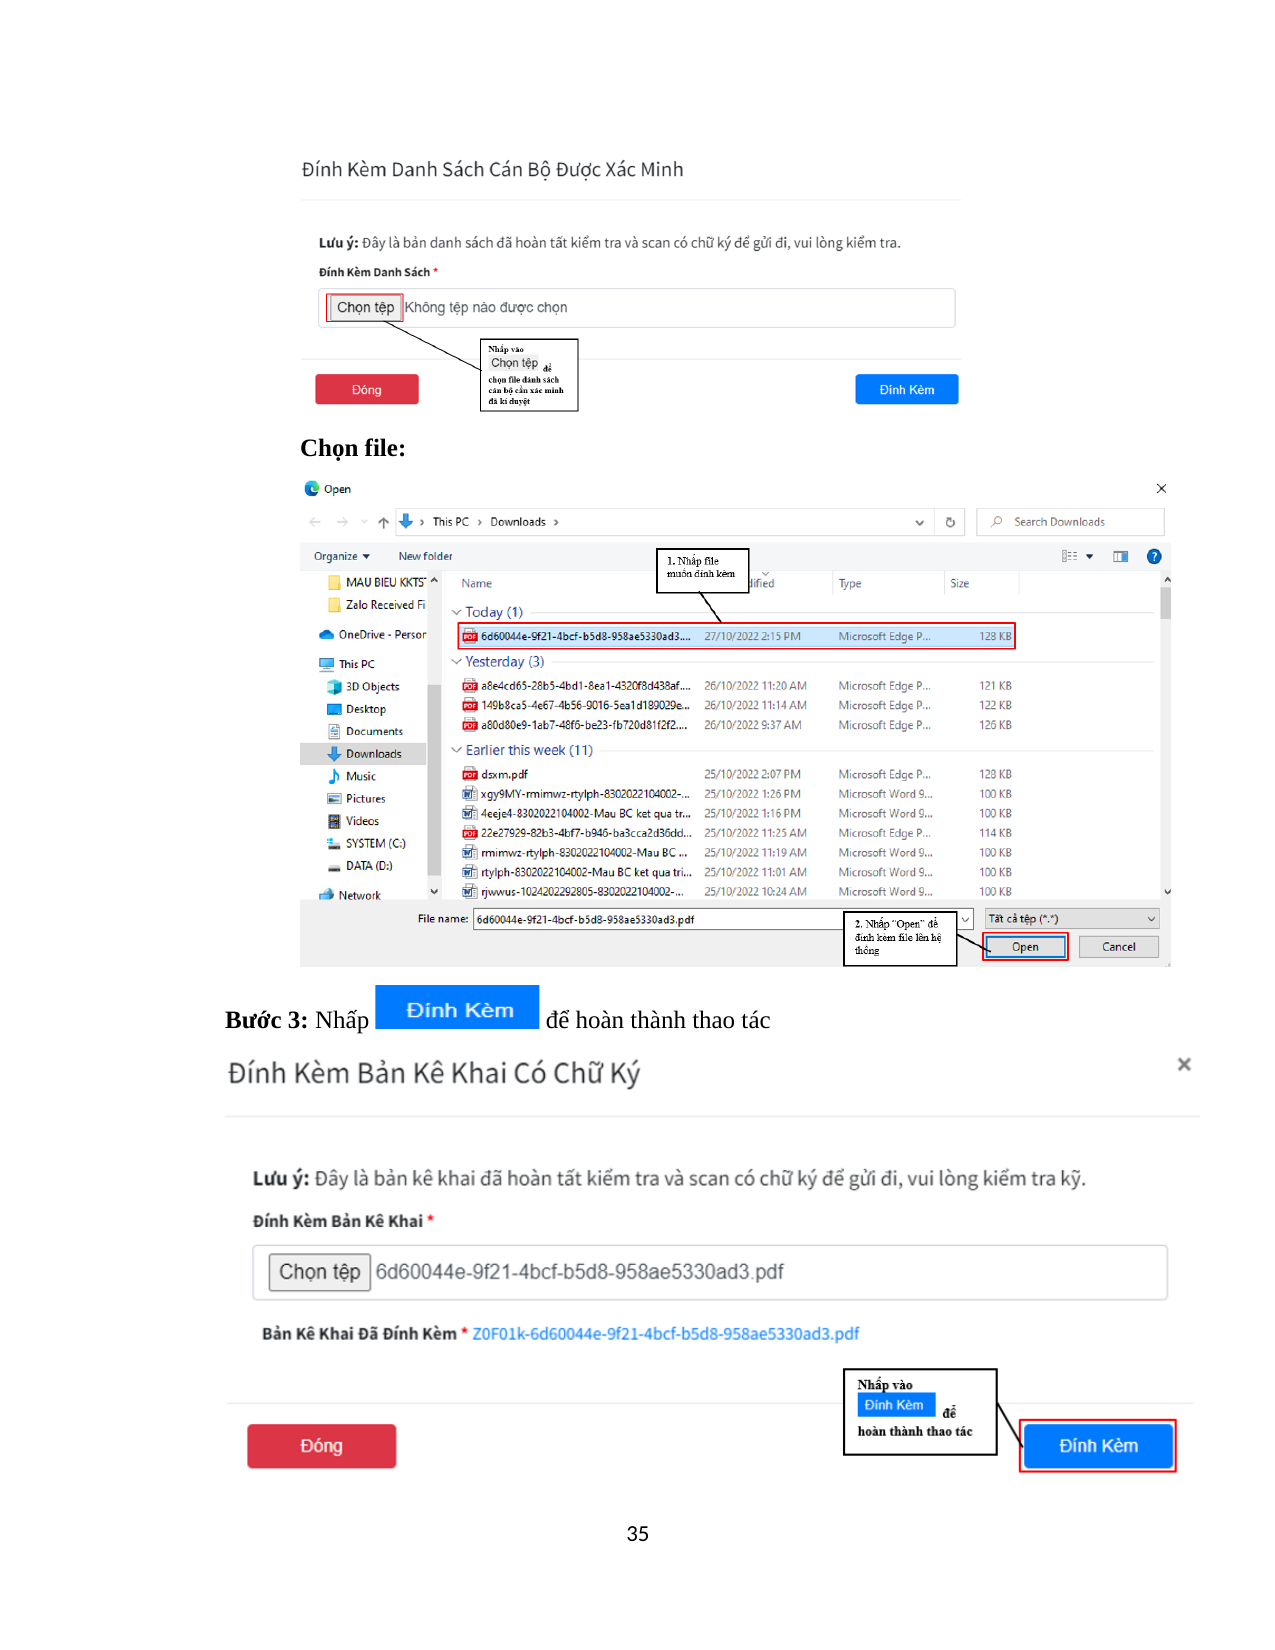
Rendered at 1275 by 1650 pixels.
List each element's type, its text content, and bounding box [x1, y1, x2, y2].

text Chọn file: [225, 433, 1125, 462]
text Bước 3: Nhấp để hoàn thành thao tác [225, 986, 1125, 1034]
picture [300, 150, 962, 414]
picture [375, 985, 540, 1029]
picture [300, 480, 1171, 967]
picture [225, 1052, 1200, 1480]
